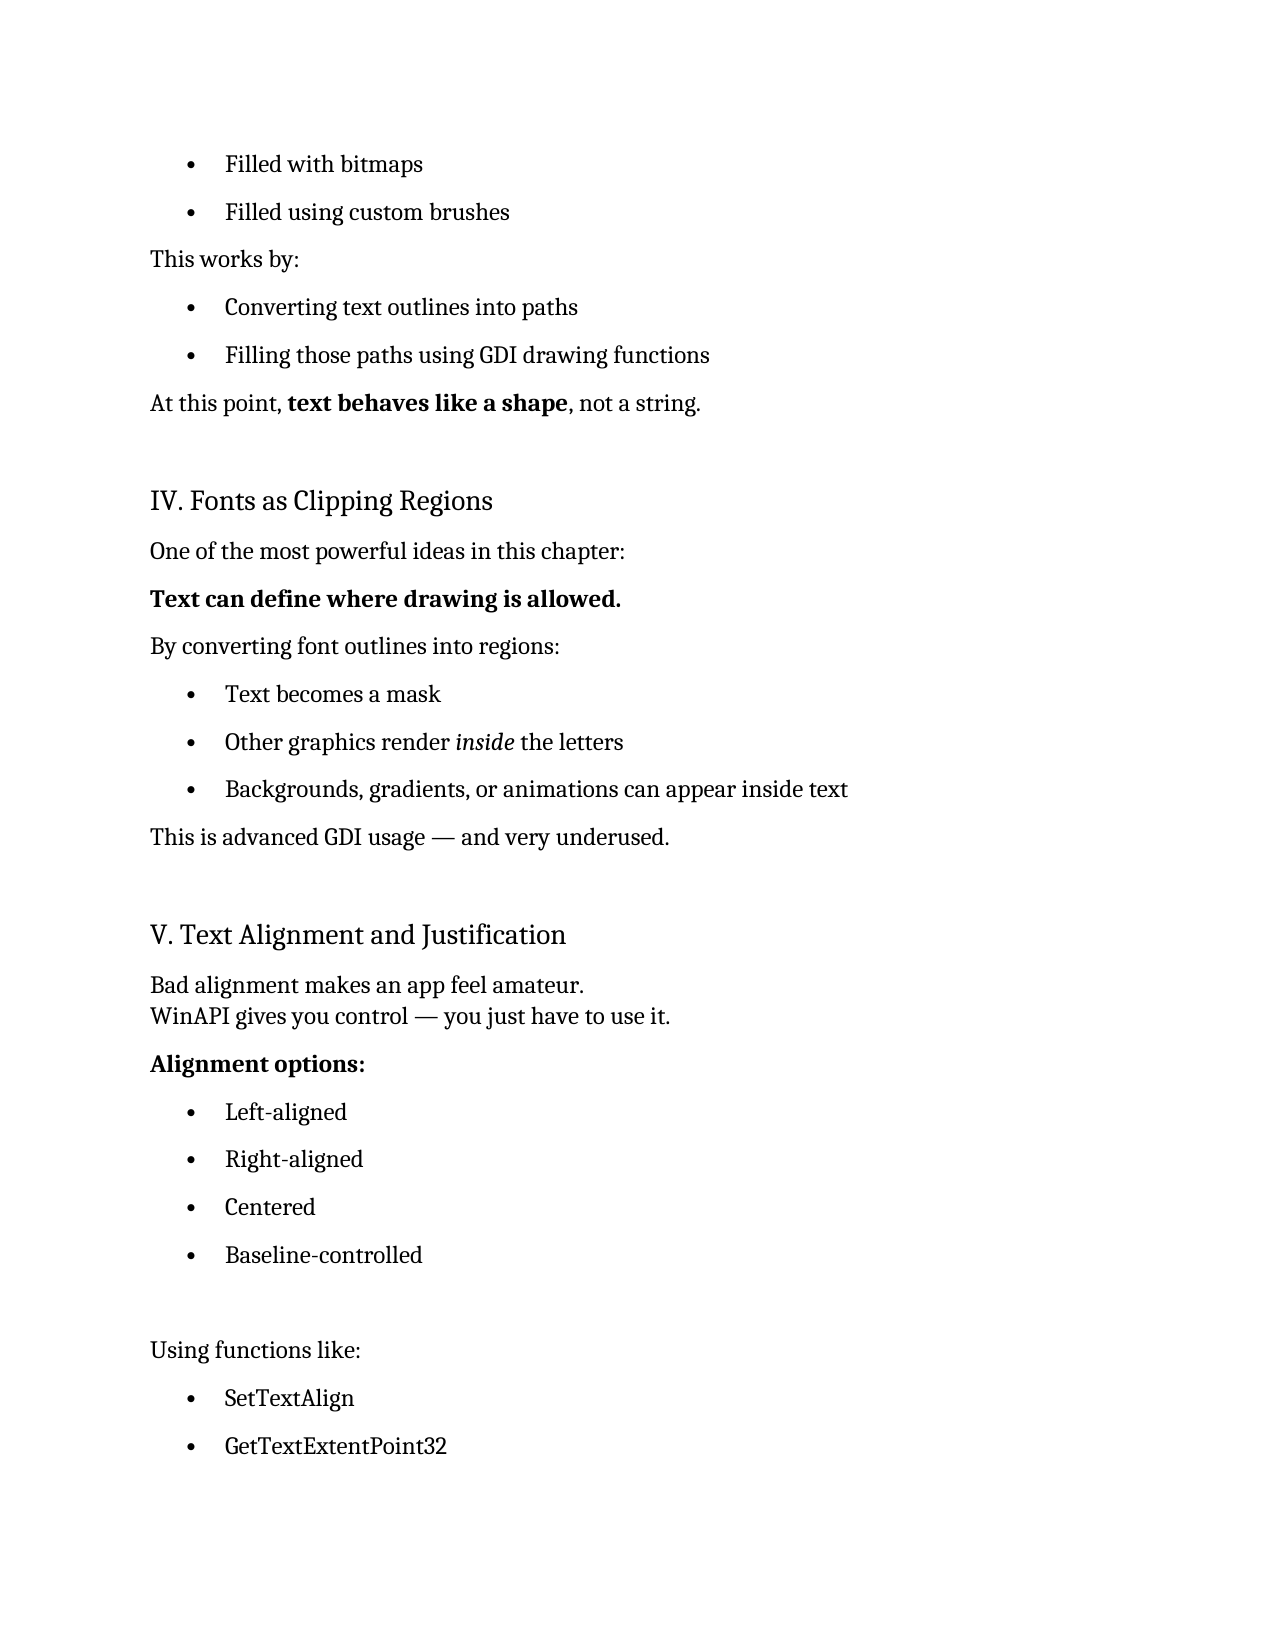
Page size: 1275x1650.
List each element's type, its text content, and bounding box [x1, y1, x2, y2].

text At this point, text behaves like a shape, not a string. [150, 388, 1125, 417]
list Left-aligned [187, 1098, 1125, 1126]
text V. Text Alignment and Justification [150, 918, 1125, 952]
text Bad alignment makes an app feel amateur. WinAPI gives you control — you just have to use it. [150, 971, 1125, 1031]
text Text can define where drawing is allowed. [150, 584, 1125, 613]
list Converting text outlines into paths [187, 293, 1125, 322]
list Backgrounds, gradients, or animations can appear inside text [187, 775, 1125, 804]
list Other graphics render inside the letters [187, 728, 1125, 756]
list Filled using custom brushes [187, 198, 1125, 226]
text By converting font outlines into regions: [150, 632, 1125, 661]
text Using functions like: [150, 1336, 1125, 1365]
list Filling those paths using GDI drawing functions [187, 341, 1125, 369]
list Filled with bitmaps [187, 150, 1125, 179]
list Baseline-controlled [187, 1241, 1125, 1269]
text Alignment options: [150, 1050, 1125, 1079]
list SetTextAlign [187, 1384, 1125, 1413]
list Text becomes a mask [187, 680, 1125, 709]
text One of the most powerful ideas in this chapter: [150, 537, 1125, 566]
text IV. Fonts as Clipping Regions [150, 484, 1125, 517]
text This works by: [150, 245, 1125, 274]
text This is advanced GDI usage — and very underused. [150, 823, 1125, 852]
list Right-aligned [187, 1145, 1125, 1174]
list Centered [187, 1193, 1125, 1222]
list GetTextExtentPoint32 [187, 1432, 1125, 1460]
